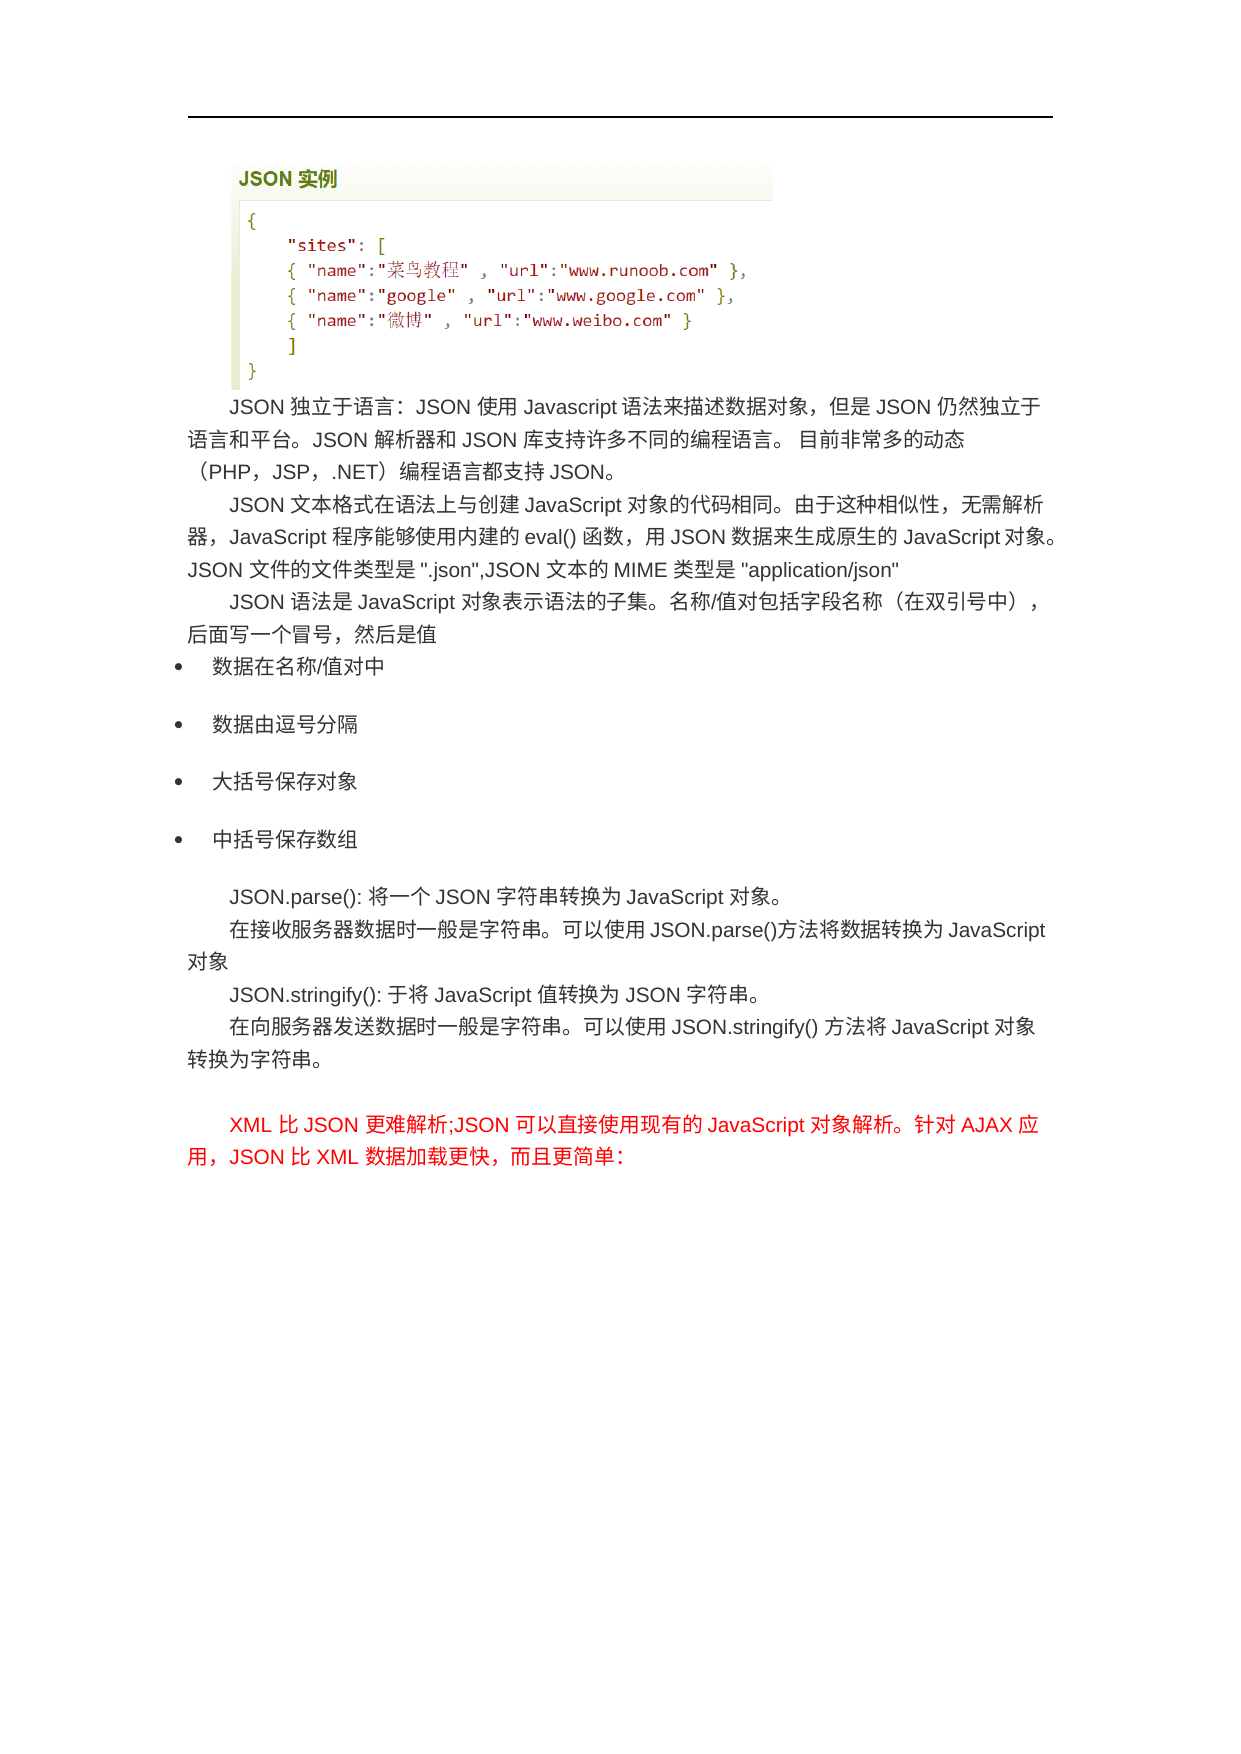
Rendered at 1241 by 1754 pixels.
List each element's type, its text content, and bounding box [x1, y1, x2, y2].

text 在接收服务器数据时一般是字符串。可以使用JSON.parse()方法将数据转换为JavaScript 对象 [187, 912, 1053, 977]
text JSON.stringify(): 于将 JavaScript 值转换为 JSON 字符串。 [187, 977, 1053, 1009]
text JSON.parse(): 将一个 JSON 字符串转换为 JavaScript 对象。 [187, 879, 1053, 912]
picture [231, 162, 774, 390]
list 数据由逗号分隔 [175, 707, 1053, 739]
text XML 比 JSON 更难解析;JSON 可以直接使用现有的 JavaScript 对象解析。针对 AJAX 应用，JSON 比 XML 数据加载更快，而且更简单： [187, 1107, 1053, 1172]
list 中括号保存数组 [175, 822, 1053, 854]
text 在向服务器发送数据时一般是字符串。可以使用 JSON.stringify() 方法将 JavaScript 对象转换为字符串。 [187, 1009, 1053, 1074]
text JSON 独立于语言：JSON 使用 Javascript语法来描述数据对象，但是 JSON 仍然独立于语言和平台。JSON 解析器和 JSON 库支持许多不同的编程语言。 目前非常多的动态（PHP，JSP，.NET）编程语言都支持JSON。 [187, 389, 1053, 487]
text JSON 文本格式在语法上与创建 JavaScript 对象的代码相同。由于这种相似性，无需解析器，JavaScript 程序能够使用内建的 eval() 函数，用 JSON 数据来生成原生的 JavaScript对象。JSON 文件的文件类型是 ".json",JSON 文本的 MIME 类型是 "application/json" [187, 487, 1053, 584]
list 大括号保存对象 [175, 764, 1053, 797]
list 数据在名称/值对中 [175, 649, 1053, 682]
text JSON 语法是 JavaScript 对象表示语法的子集。名称/值对包括字段名称（在双引号中），后面写一个冒号，然后是值 [187, 584, 1053, 649]
